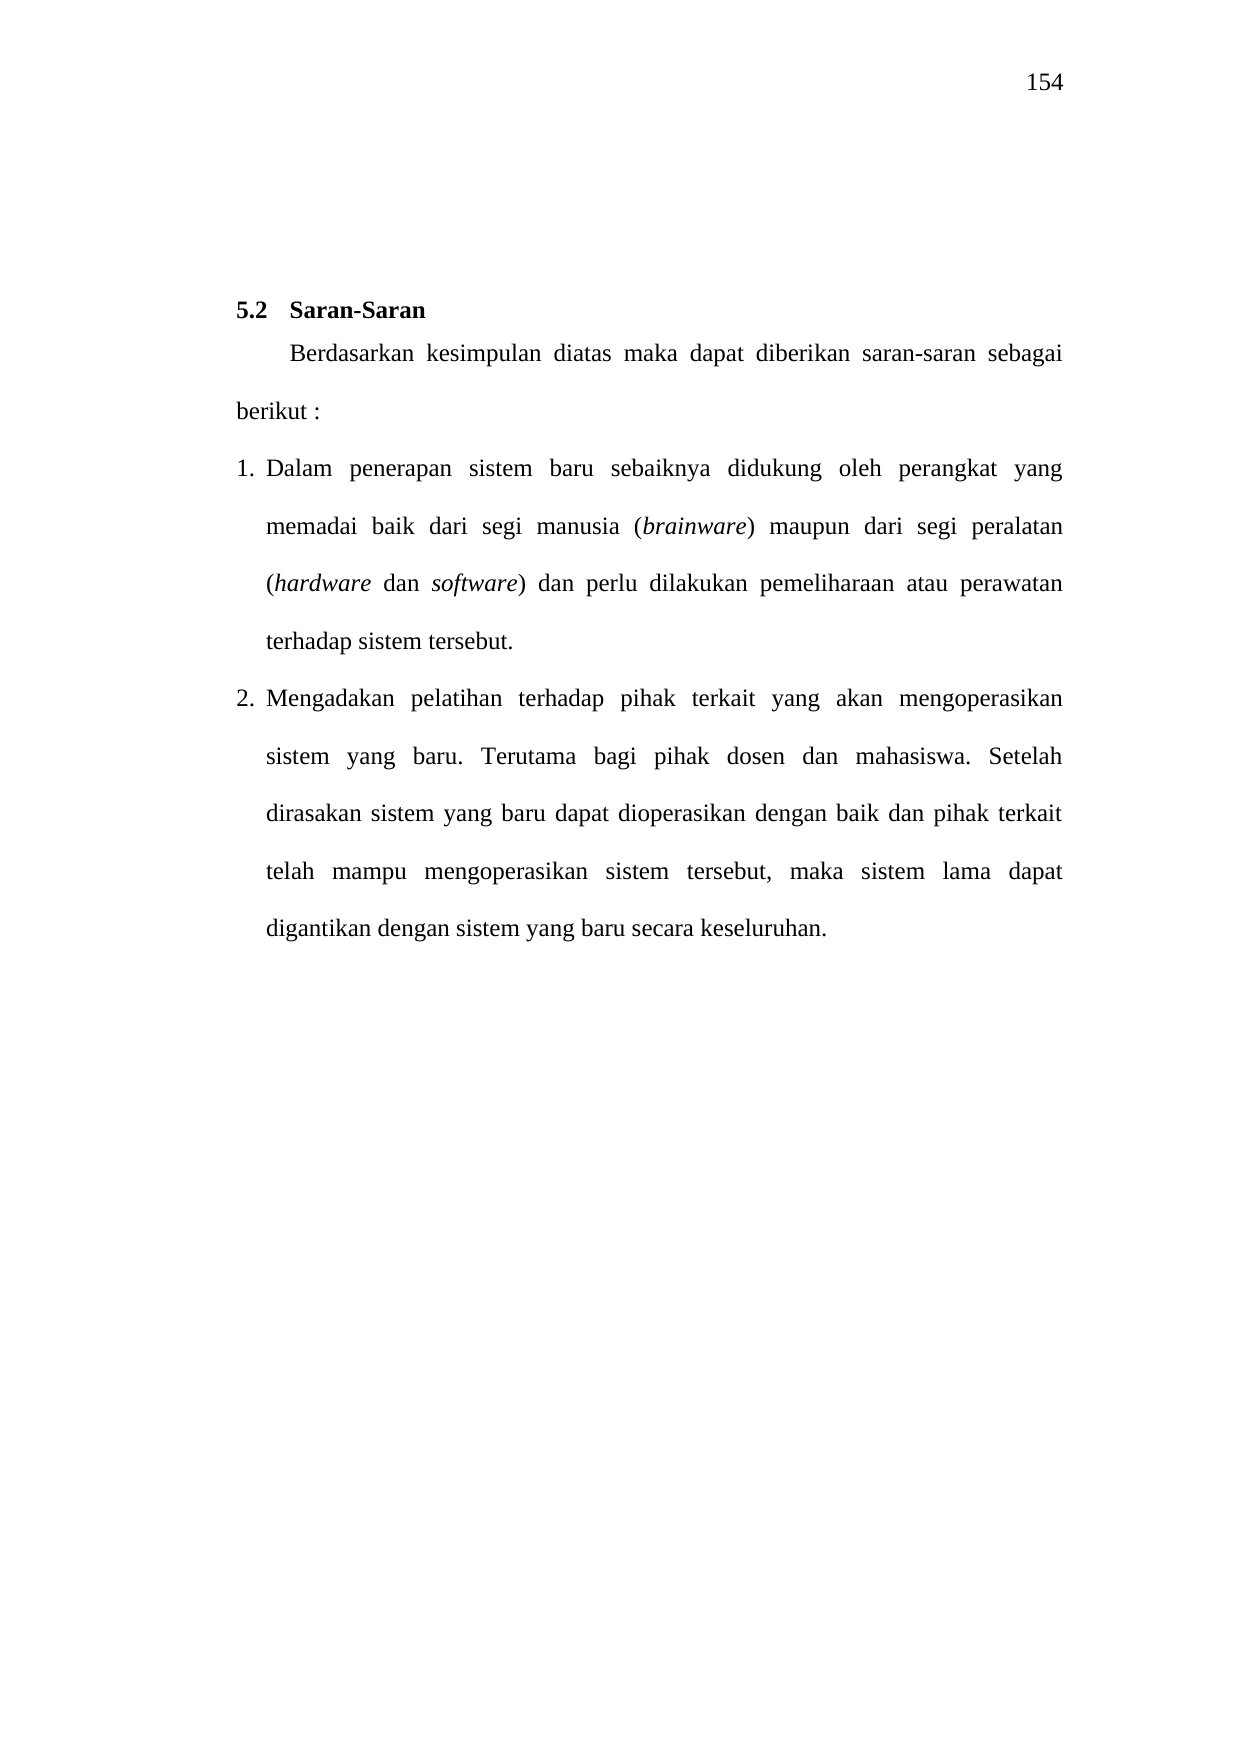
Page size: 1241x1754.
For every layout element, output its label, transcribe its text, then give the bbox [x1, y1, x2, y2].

text Berdasarkan kesimpulan diatas maka dapat diberikan saran-saran sebagai berikut : [236, 338, 1063, 425]
text 5.2 Saran-Saran [236, 295, 1063, 324]
list Mengadakan pelatihan terhadap pihak terkait yang akan mengoperasikan sistem yang baru. Terutama bagi pihak dosen dan mahasiswa. Setelah dirasakan sistem yang baru dapat dioperasikan dengan baik dan pihak terkait telah mampu mengoperasikan sistem tersebut, maka sistem lama dapat digantikan dengan sistem yang baru secara keseluruhan. [236, 683, 1063, 942]
list Dalam penerapan sistem baru sebaiknya didukung oleh perangkat yang memadai baik dari segi manusia (brainware) maupun dari segi peralatan (hardware dan software) dan perlu dilakukan pemeliharaan atau perawatan terhadap sistem tersebut. [236, 453, 1063, 655]
